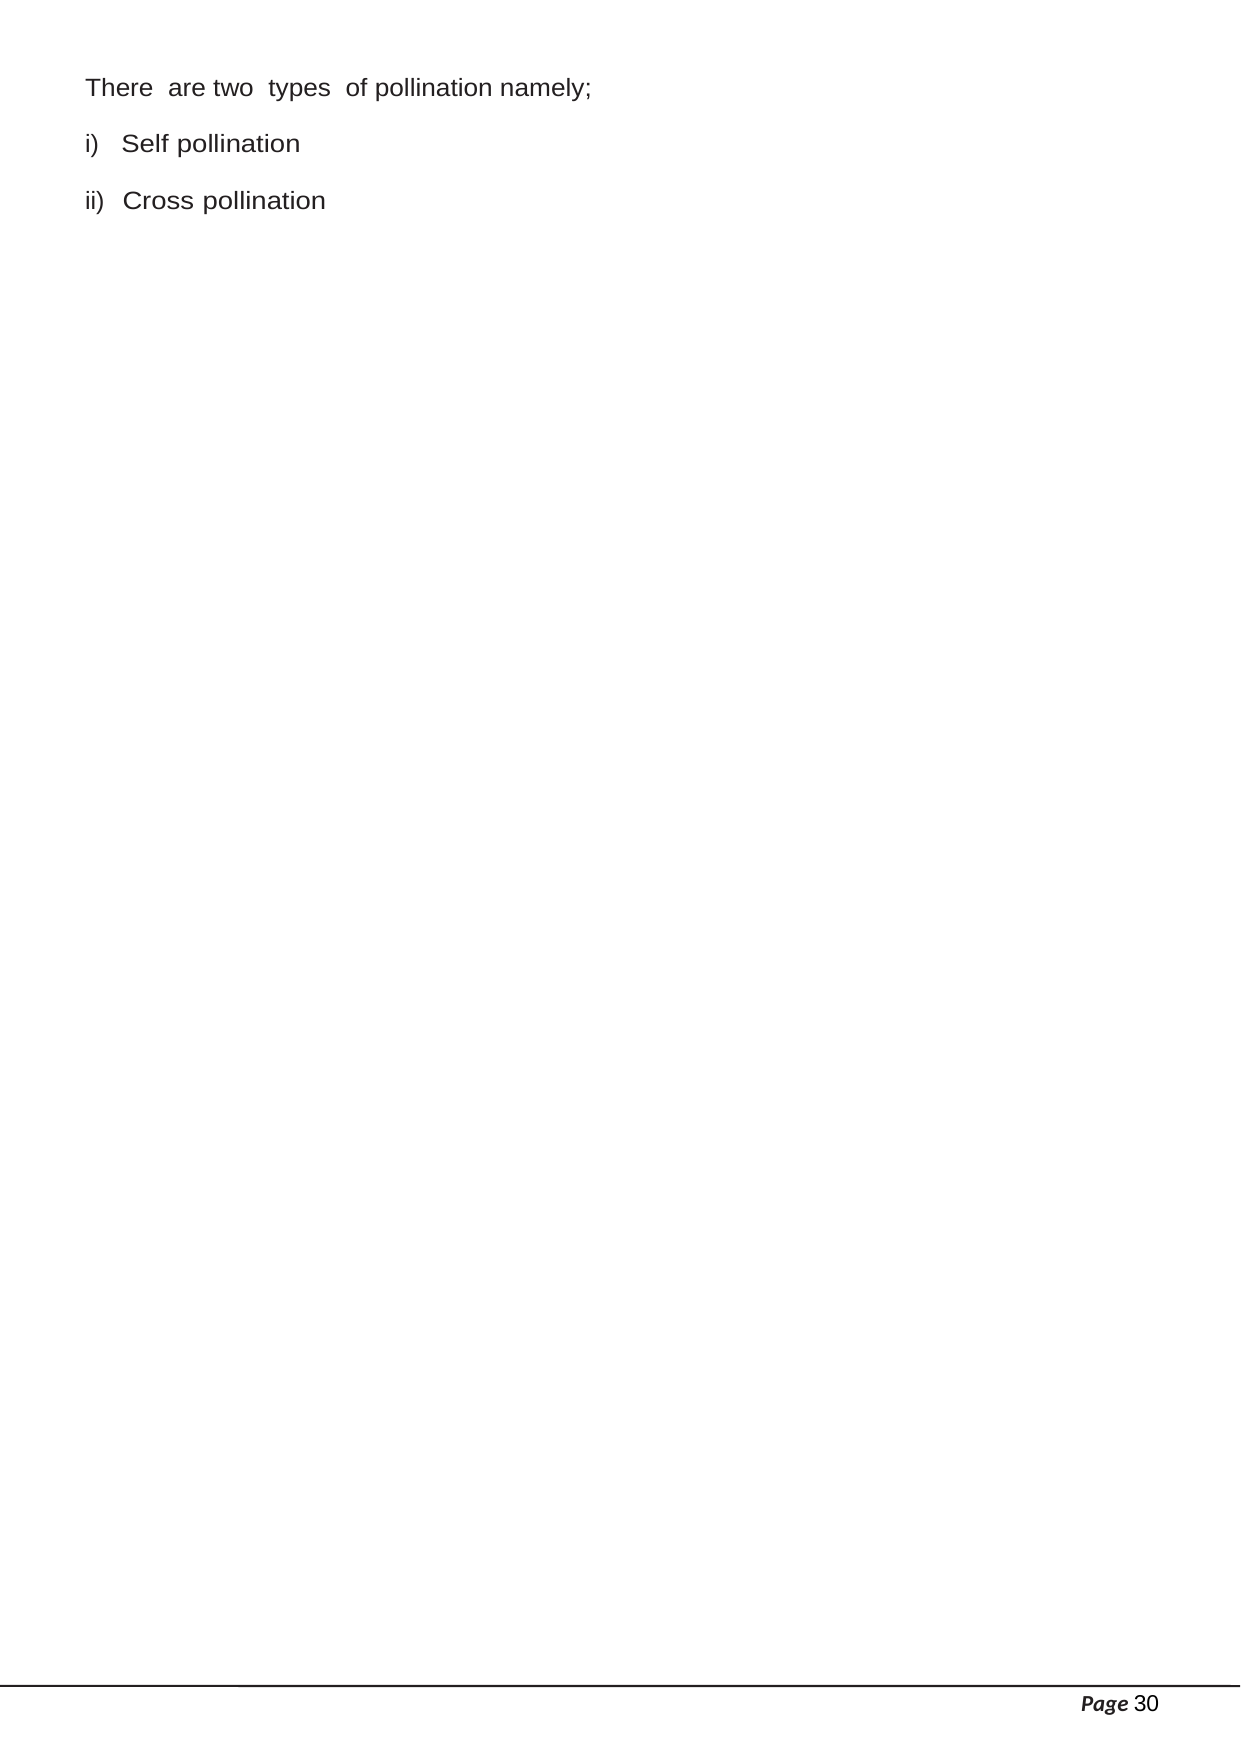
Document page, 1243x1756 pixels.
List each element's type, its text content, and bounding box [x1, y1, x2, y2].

list Cross pollination [85, 186, 1243, 214]
list Self pollination [85, 129, 1243, 158]
text There are two types of pollination namely; [85, 73, 1243, 102]
